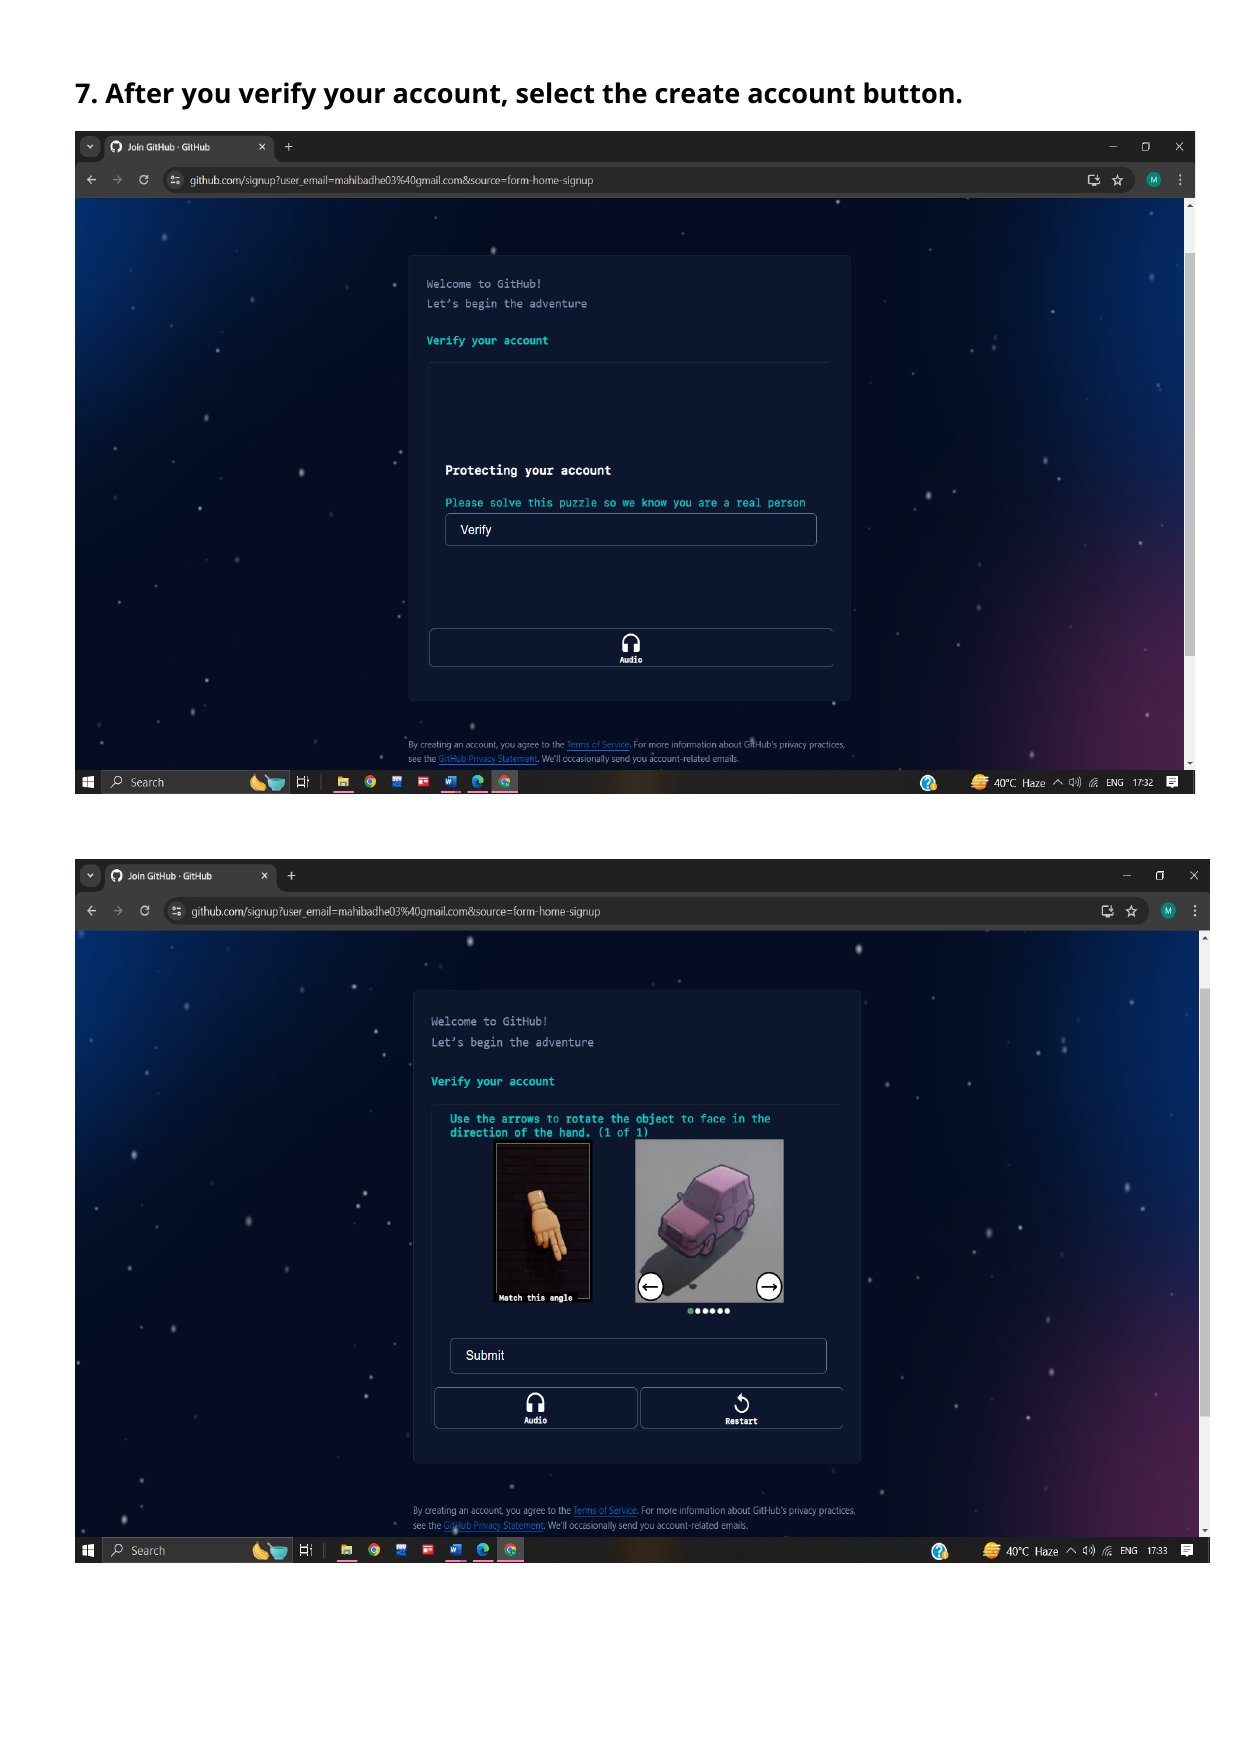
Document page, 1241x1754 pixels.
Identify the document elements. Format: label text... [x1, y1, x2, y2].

picture [75, 859, 1210, 1563]
picture [75, 131, 1196, 794]
text 7. After you verify your account, select the create account button. [75, 75, 1165, 112]
